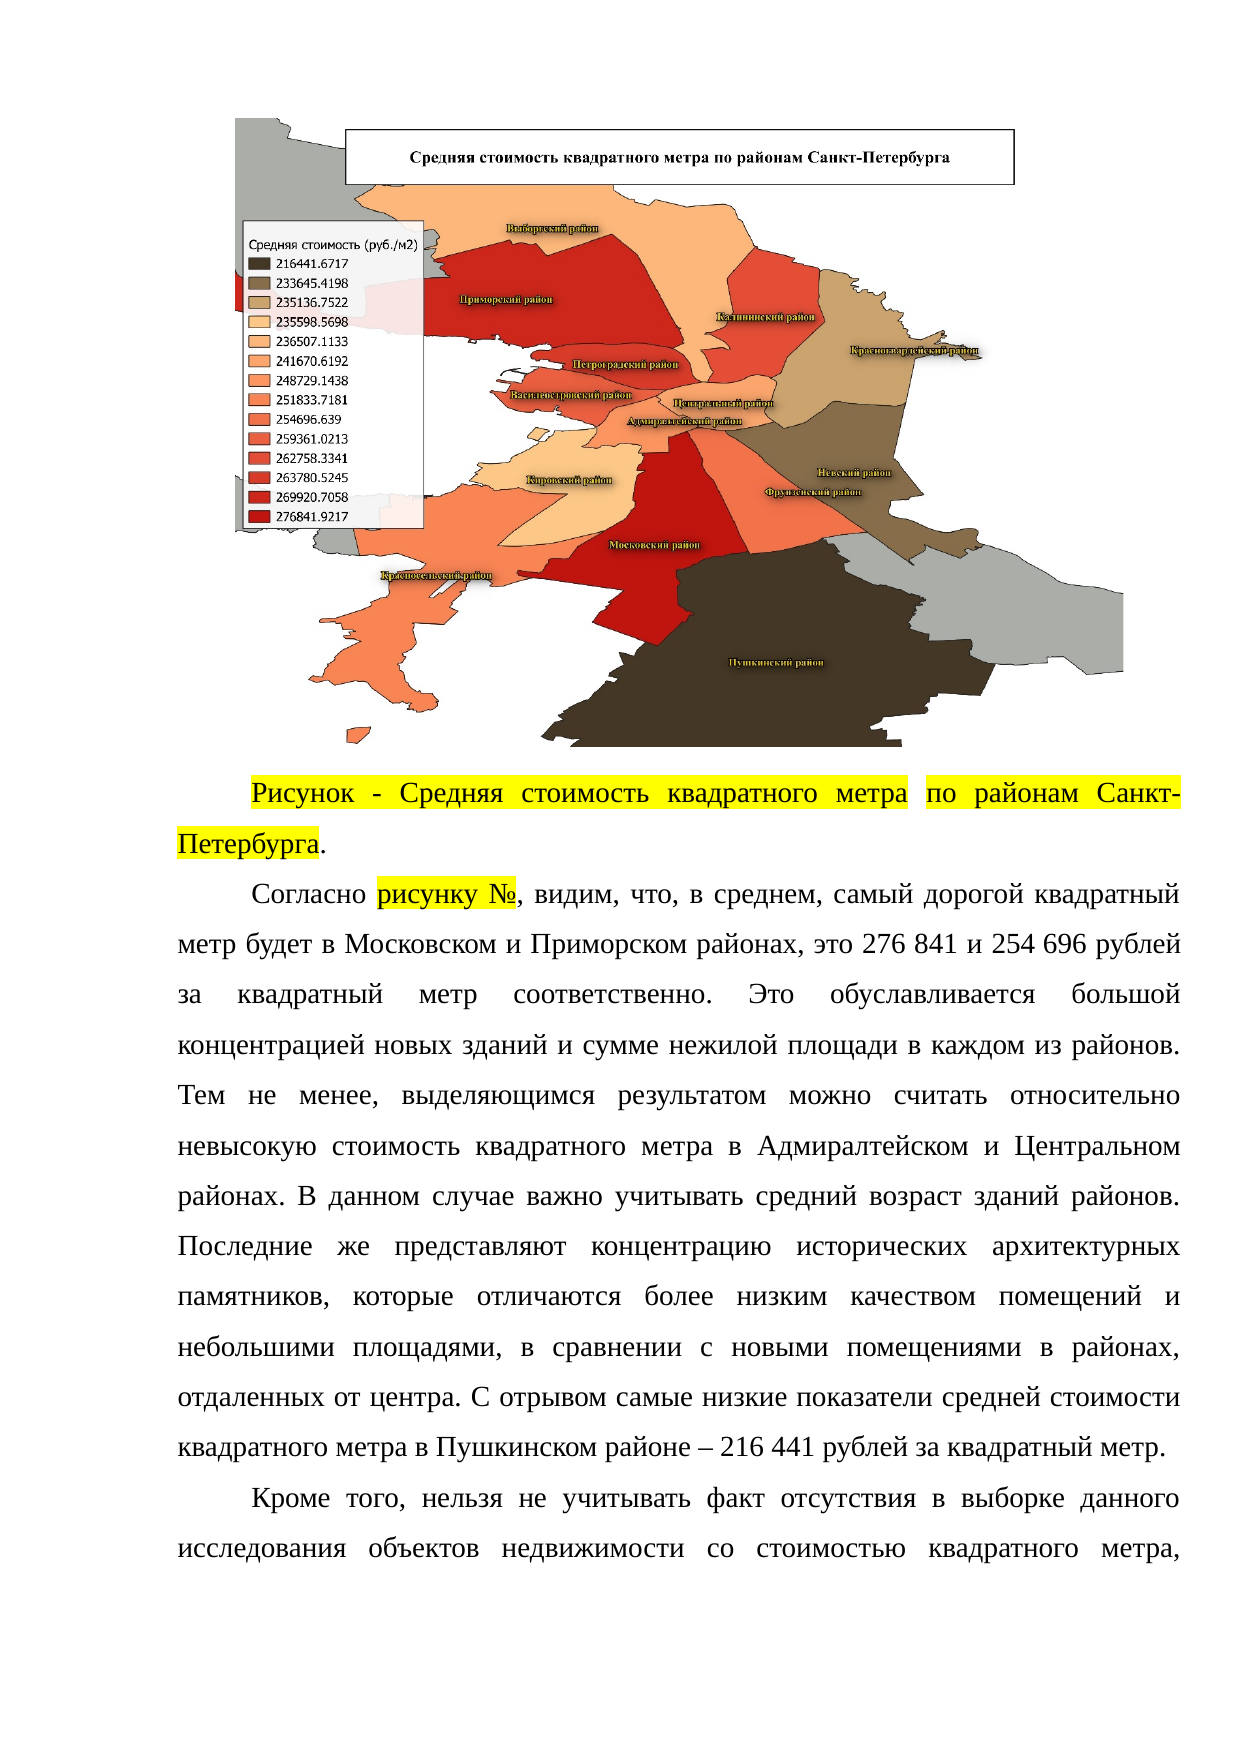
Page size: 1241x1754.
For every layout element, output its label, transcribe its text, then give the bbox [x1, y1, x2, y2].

text Рисунок - Средняя стоимость квадратного метра по районам Санкт-Петербурга. [177, 775, 1181, 859]
text Согласно рисунку №, видим, что, в среднем, самый дорогой квадратный метр будет в Московском и Приморском районах, это 276 841 и 254 696 рублей за квадратный метр соответственно. Это обуславливается большой концентрацией новых зданий и сумме нежилой площади в каждом из районов. Тем не менее, выделяющимся результатом можно считать относительно невысокую стоимость квадратного метра в Адмиралтейском и Центральном районах. В данном случае важно учитывать средний возраст зданий районов. Последние же представляют концентрацию исторических архитектурных памятников, которые отличаются более низким качеством помещений и небольшими площадями, в сравнении с новыми помещениями в районах, отдаленных от центра. С отрывом самые низкие показатели средней стоимости квадратного метра в Пушкинском районе – 216 441 рублей за квадратный метр. [177, 876, 1181, 1463]
picture [235, 118, 1124, 747]
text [177, 1480, 1181, 1564]
